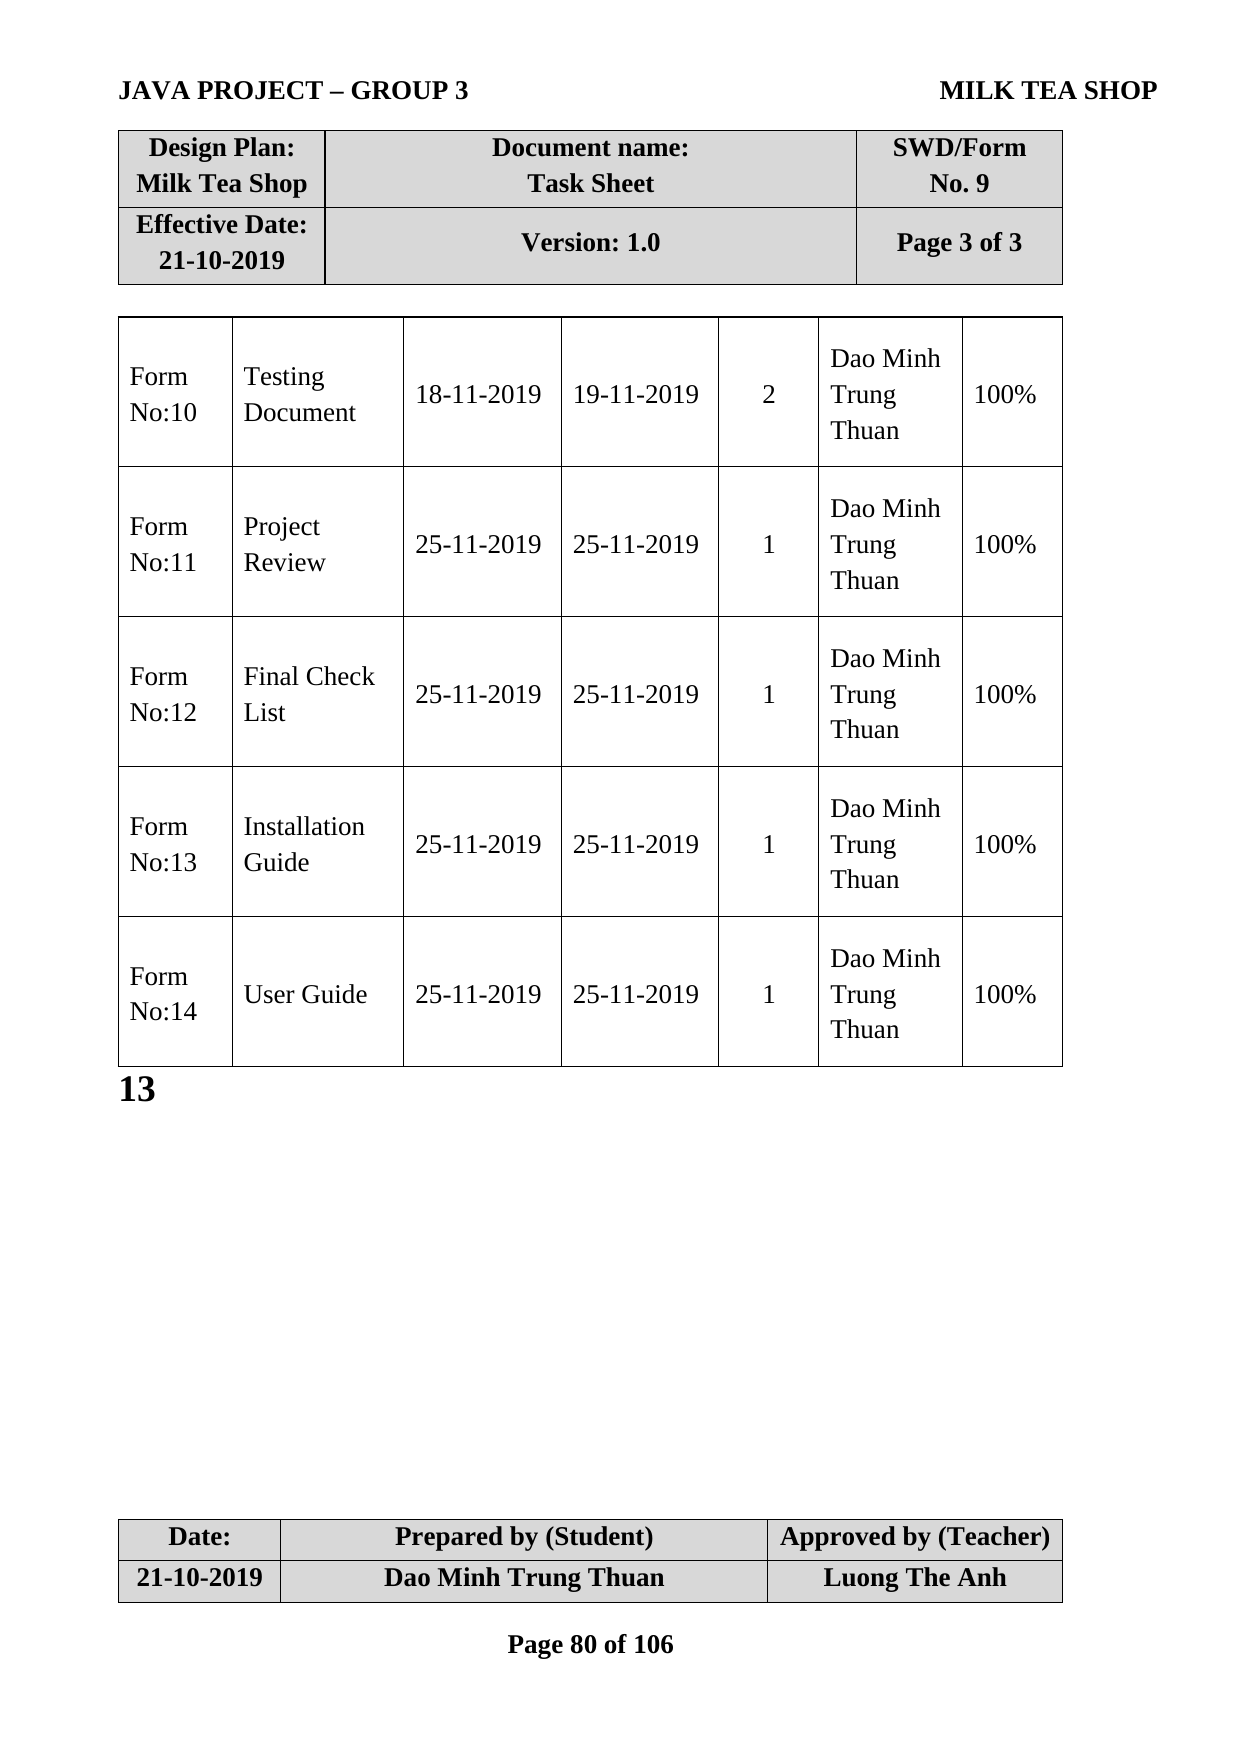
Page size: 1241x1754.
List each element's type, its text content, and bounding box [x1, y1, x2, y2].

table_cell 25-11-2019 [562, 467, 718, 616]
table_cell User Guide [233, 917, 403, 1066]
table_cell Dao Minh Trung Thuan [819, 767, 962, 916]
table_cell 100% [963, 617, 1062, 766]
table_cell Form No:14 [119, 917, 232, 1066]
table_cell 25-11-2019 [562, 767, 718, 916]
table_cell Project Review [233, 467, 403, 616]
table_header Testing Document [233, 318, 403, 466]
table_header 2 [719, 318, 818, 466]
table_header 18-11-2019 [404, 318, 561, 466]
table_cell Form No:12 [119, 617, 232, 766]
table_header 19-11-2019 [562, 318, 718, 466]
table_cell 1 [719, 917, 818, 1066]
table_cell 1 [719, 467, 818, 616]
table_cell Installation Guide [233, 767, 403, 916]
table_header 100% [963, 318, 1062, 466]
table_header Dao Minh Trung Thuan [819, 318, 962, 466]
table_cell 25-11-2019 [562, 617, 718, 766]
table_cell 25-11-2019 [404, 917, 561, 1066]
table_cell 100% [963, 917, 1062, 1066]
table_cell Dao Minh Trung Thuan [819, 917, 962, 1066]
table_cell Dao Minh Trung Thuan [819, 467, 962, 616]
table_header Form No:10 [119, 318, 232, 466]
table_cell Dao Minh Trung Thuan [819, 617, 962, 766]
table_cell 25-11-2019 [404, 617, 561, 766]
table_cell 25-11-2019 [404, 467, 561, 616]
table_cell Final Check List [233, 617, 403, 766]
table_cell Form No:13 [119, 767, 232, 916]
table_cell 1 [719, 617, 818, 766]
table_cell 100% [963, 767, 1062, 916]
table_cell 1 [719, 767, 818, 916]
table_cell 25-11-2019 [404, 767, 561, 916]
table_cell 100% [963, 467, 1062, 616]
table_cell 25-11-2019 [562, 917, 718, 1066]
table_cell Form No:11 [119, 467, 232, 616]
